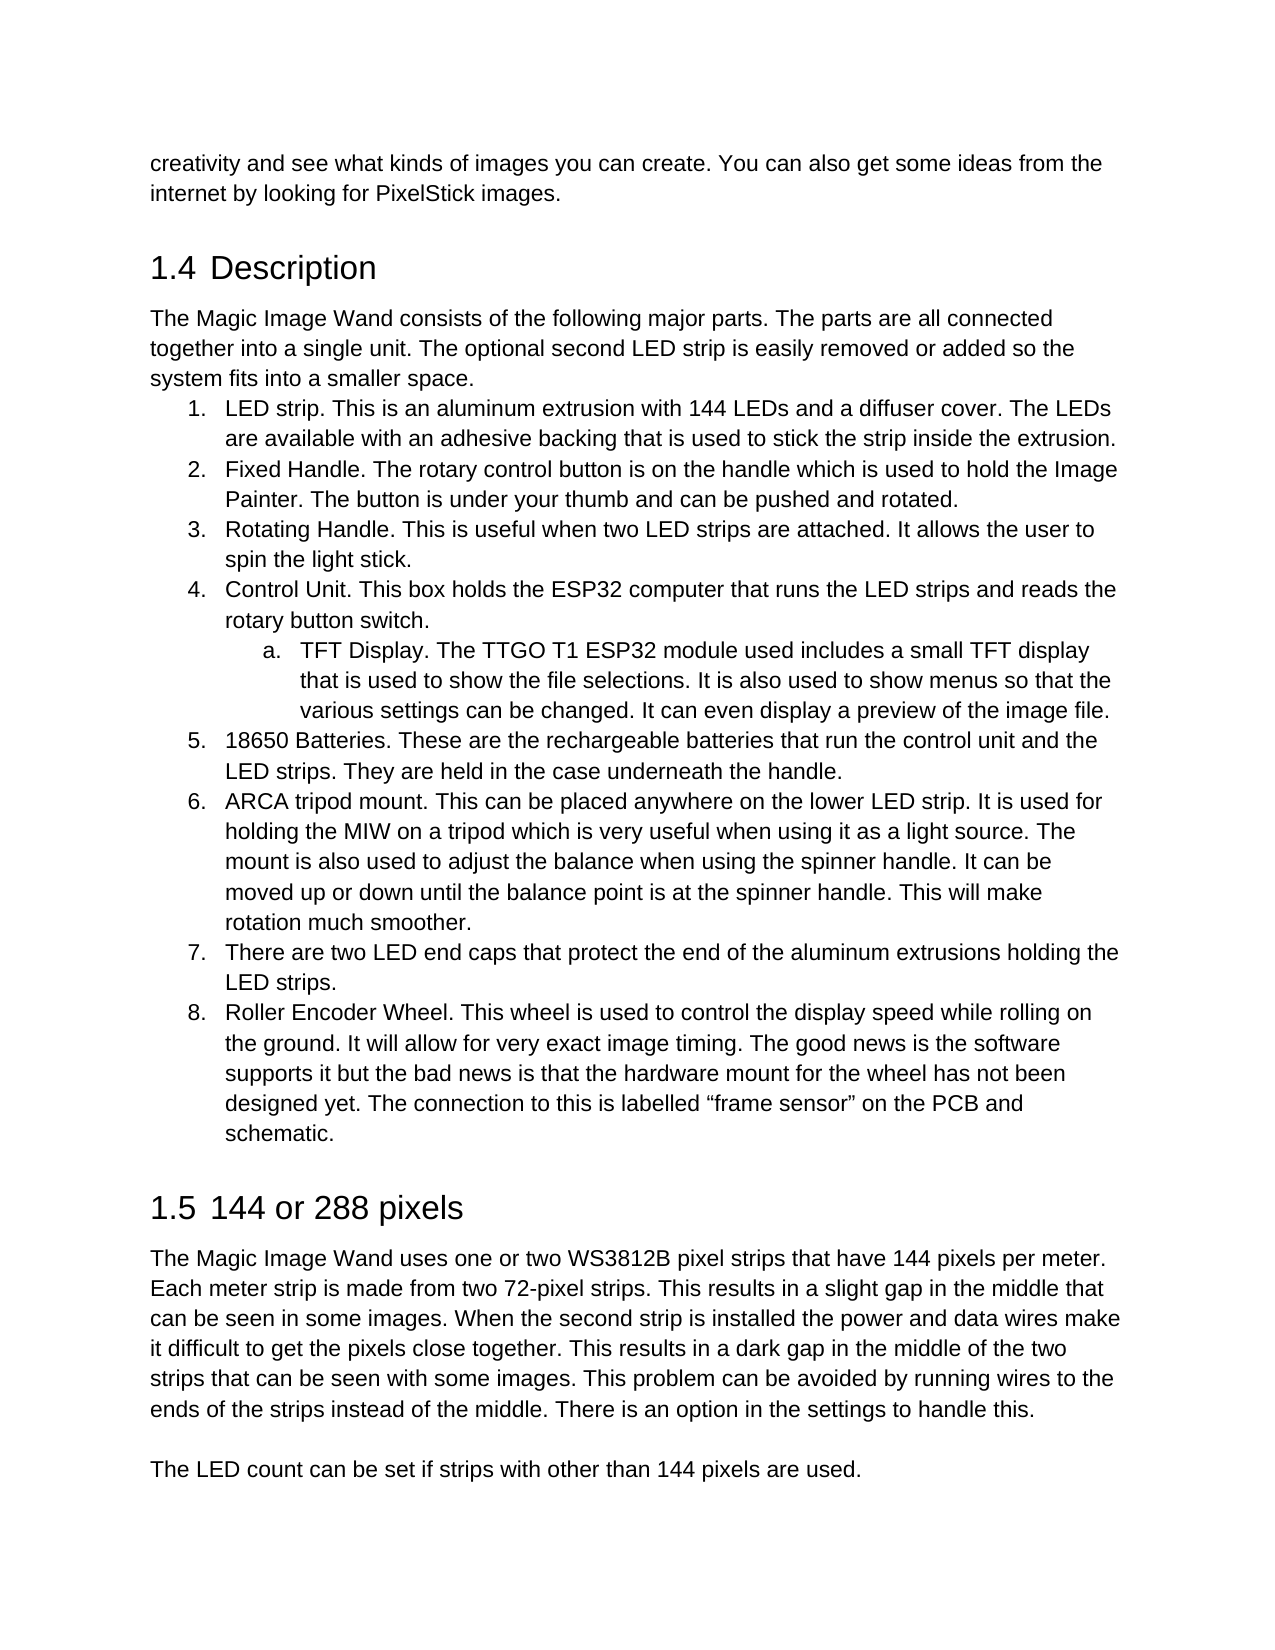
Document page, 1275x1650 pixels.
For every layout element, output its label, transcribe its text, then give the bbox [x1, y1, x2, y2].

list There are two LED end caps that protect the end of the aluminum extrusions holding the LED strips. [187, 939, 1125, 996]
list 18650 Batteries. These are the rechargeable batteries that run the control unit and the LED strips. They are held in the case underneath the handle. [187, 727, 1125, 784]
list Fixed Handle. The rotary control button is on the handle which is used to hold the Image Painter. The button is under your thumb and can be pushed and rotated. [187, 456, 1125, 512]
list ARCA tripod mount. This can be placed anywhere on the lower LED strip. It is used for holding the MIW on a tripod which is very useful when using it as a light source. The mount is also used to adjust the balance when using the spinner handle. It can be moved up or down until the balance point is at the spinner handle. This will make rotation much smoother. [187, 788, 1125, 935]
list Rotating Handle. This is useful when two LED strips are attached. It allows the user to spin the light stick. [187, 516, 1125, 573]
list TFT Display. The TTGO T1 ESP32 module used includes a small TFT display that is used to show the file selections. It is also used to show menus so that the various settings can be changed. It can even display a preview of the image file. [262, 637, 1125, 724]
text The LED count can be set if strips with other than 144 pixels are used. [150, 1456, 1125, 1482]
subtitle Description [150, 248, 1125, 286]
text The Magic Image Wand consists of the following major parts. The parts are all connected together into a single unit. The optional second LED strip is easily removed or added so the system fits into a smaller space. [150, 304, 1125, 391]
list Roller Encoder Wheel. This wheel is used to control the display speed while rolling on the ground. It will allow for very exact image timing. The good news is the software supports it but the bad news is that the hardware mount for the wheel has not been designed yet. The connection to this is labelled “frame sensor” on the PCB and schematic. [187, 999, 1125, 1147]
text The Magic Image Wand uses one or two WS3812B pixel strips that have 144 pixels per meter. Each meter strip is made from two 72-pixel strips. This results in a slight gap in the middle that can be seen in some images. When the second strip is installed the power and data wires make it difficult to get the pixels close together. This results in a dark gap in the middle of the two strips that can be seen with some images. This problem can be avoided by running wires to the ends of the strips instead of the middle. There is an option in the settings to handle this. [150, 1244, 1125, 1422]
subtitle 144 or 288 pixels [150, 1188, 1125, 1226]
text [150, 150, 1125, 207]
list LED strip. This is an aluminum extrusion with 144 LEDs and a diffuser cover. The LEDs are available with an adhesive backing that is used to stick the strip inside the extrusion. [187, 395, 1125, 452]
list Control Unit. This box holds the ESP32 computer that runs the LED strips and reads the rotary button switch. [187, 576, 1125, 633]
